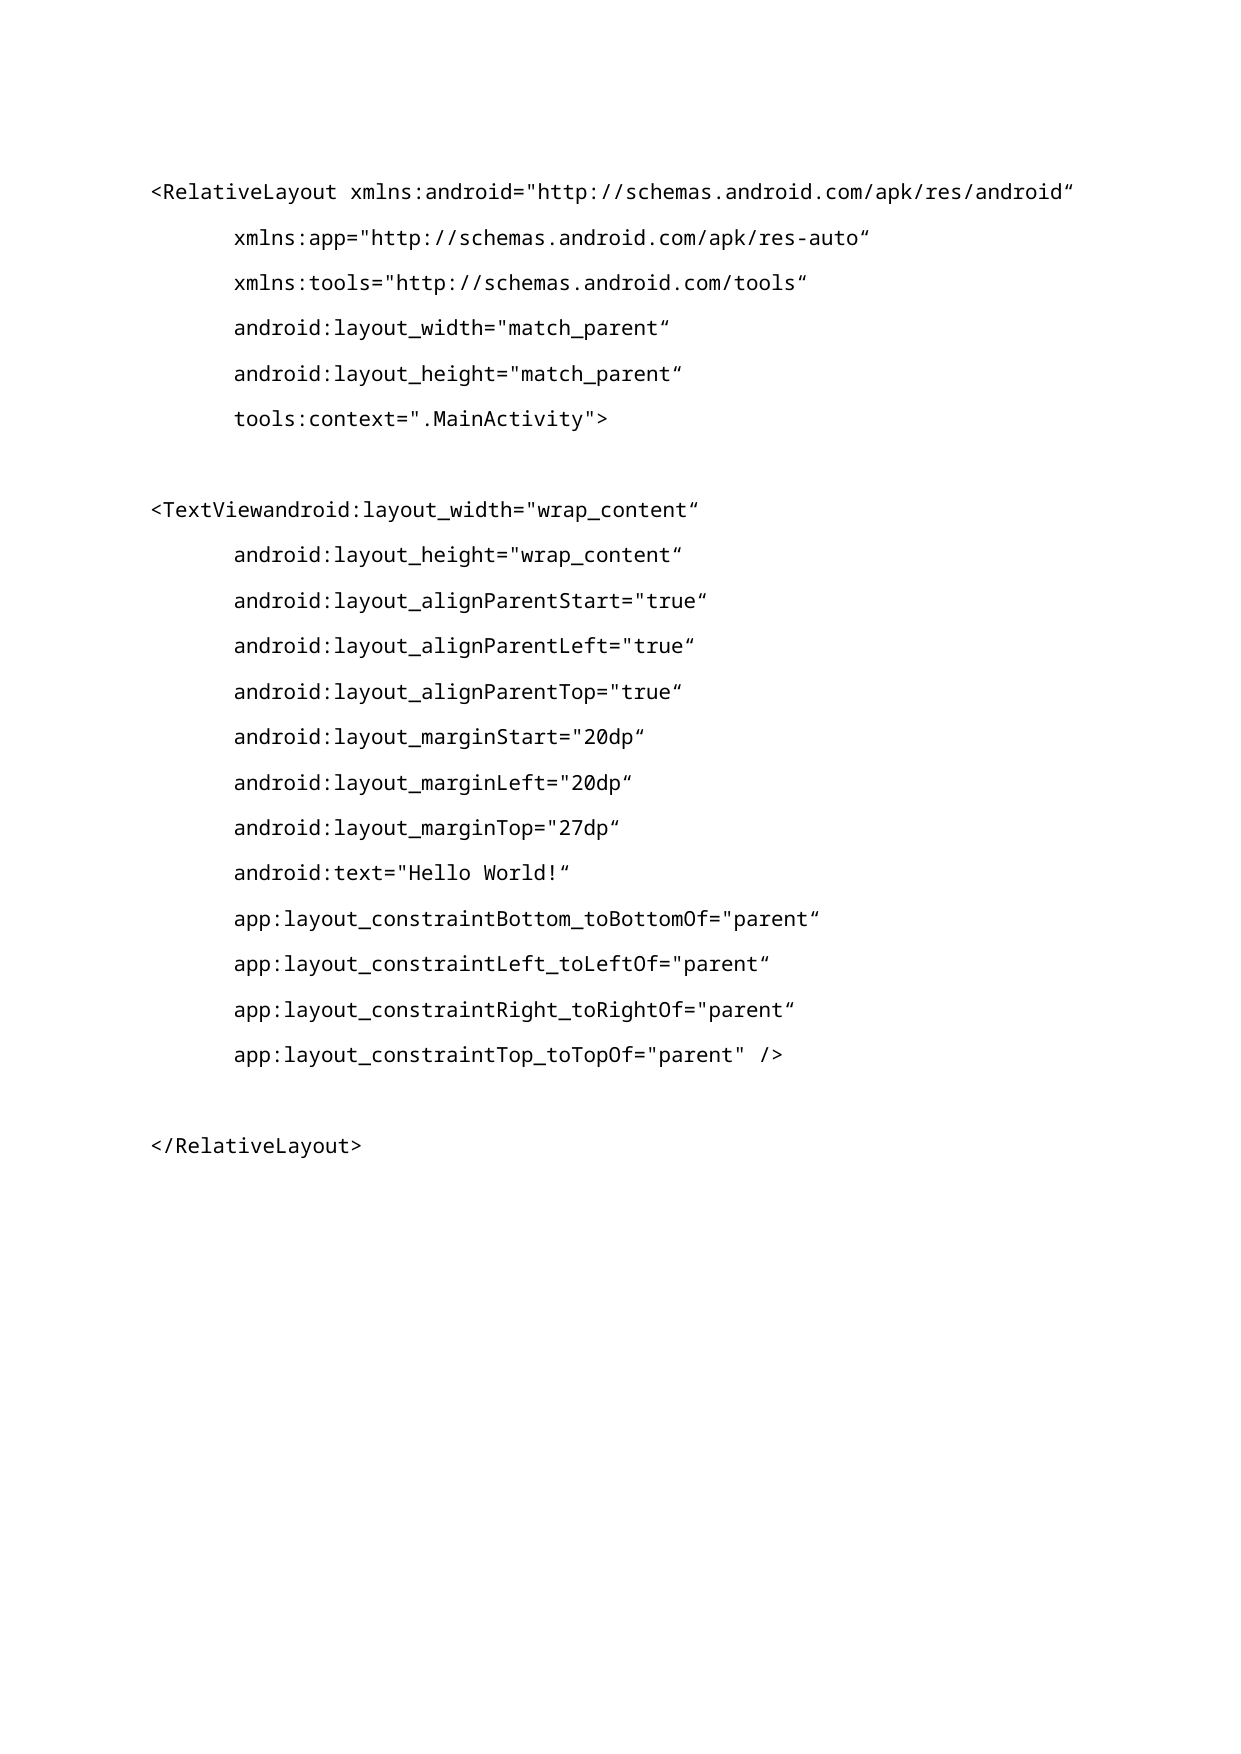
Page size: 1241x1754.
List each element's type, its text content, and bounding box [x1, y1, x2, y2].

text app:layout_constraintBottom_toBottomOf="parent“ [150, 904, 1090, 932]
text tools:context=".MainActivity"> [150, 404, 1090, 433]
text <RelativeLayout xmlns:android="http://schemas.android.com/apk/res/android“ [150, 177, 1090, 206]
text android:layout_alignParentTop="true“ [150, 677, 1090, 705]
text android:layout_marginStart="20dp“ [150, 722, 1090, 751]
text </RelativeLayout> [150, 1131, 1090, 1159]
text app:layout_constraintLeft_toLeftOf="parent“ [150, 949, 1090, 978]
text android:layout_width="match_parent“ [150, 313, 1090, 342]
text android:layout_marginLeft="20dp“ [150, 768, 1090, 796]
text app:layout_constraintTop_toTopOf="parent" /> [150, 1040, 1090, 1068]
text android:layout_alignParentStart="true“ [150, 586, 1090, 614]
text xmlns:app="http://schemas.android.com/apk/res-auto“ [150, 223, 1090, 251]
text android:layout_height="match_parent“ [150, 359, 1090, 387]
text android:layout_alignParentLeft="true“ [150, 631, 1090, 660]
text android:layout_marginTop="27dp“ [150, 813, 1090, 841]
text xmlns:tools="http://schemas.android.com/tools“ [150, 268, 1090, 296]
text app:layout_constraintRight_toRightOf="parent“ [150, 995, 1090, 1023]
text android:text="Hello World!“ [150, 858, 1090, 887]
text android:layout_height="wrap_content“ [150, 541, 1090, 569]
text <TextViewandroid:layout_width="wrap_content“ [150, 495, 1090, 523]
